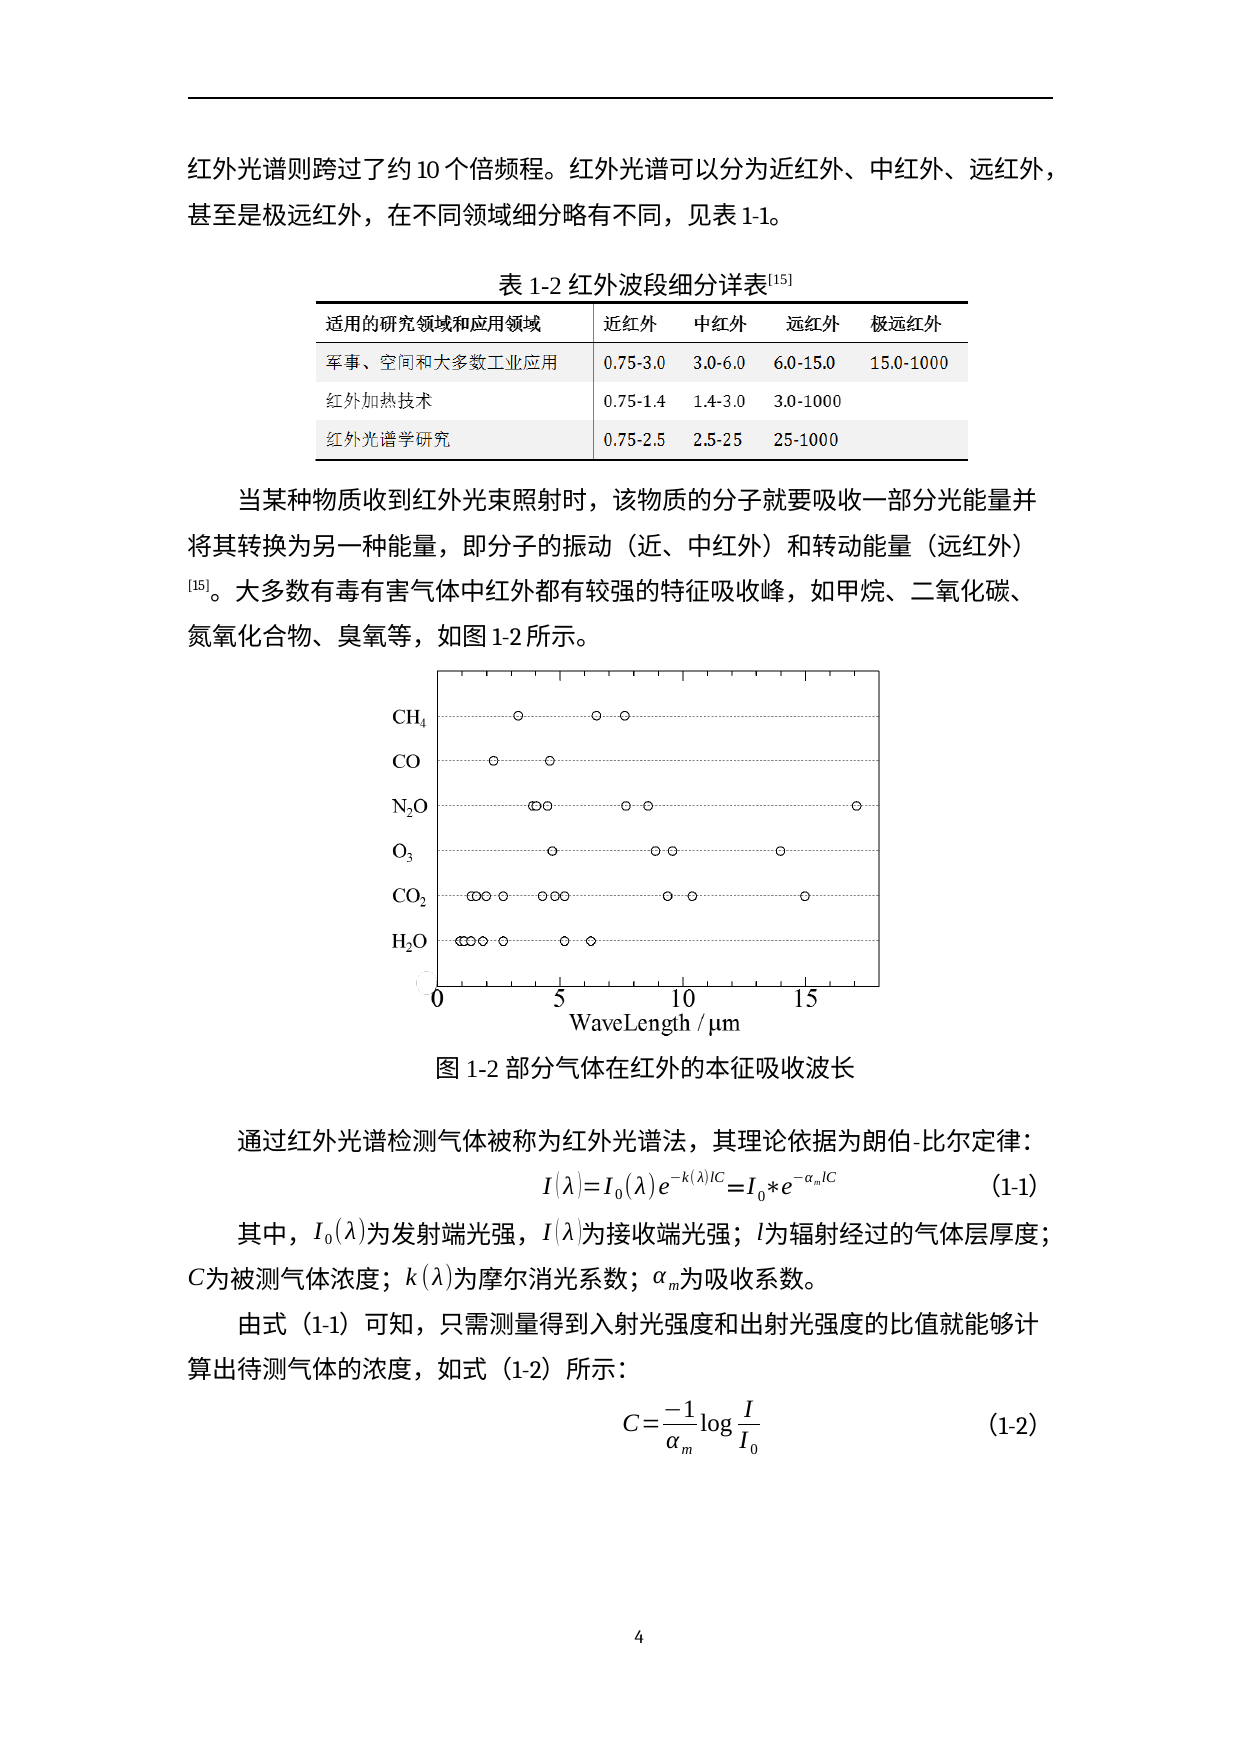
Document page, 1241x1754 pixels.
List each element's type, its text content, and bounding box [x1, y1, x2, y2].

text （1-2） [487, 1395, 1053, 1458]
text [187, 150, 1053, 232]
text 由式（1-1）可知，只需测量得到入射光强度和出射光强度的比值就能够计算出待测气体的浓度，如式（1-2）所示： [187, 1305, 1053, 1386]
text 通过红外光谱检测气体被称为红外光谱法，其理论依据为朗伯-比尔定律： [187, 1121, 1053, 1157]
picture [379, 661, 911, 1042]
text = （1-1） [187, 1167, 1053, 1205]
text 表1-2 红外波段细分详表[15] [187, 266, 1053, 302]
picture [311, 301, 979, 474]
text 图 1-2 部分气体在红外的本征吸收波长 [187, 1049, 1053, 1085]
text 其中，为发射端光强，为接收端光强；为辐射经过的气体层厚度；为被测气体浓度；为摩尔消光系数；为吸收系数。 [187, 1214, 1053, 1296]
text 当某种物质收到红外光束照射时，该物质的分子就要吸收一部分光能量并将其转换为另一种能量，即分子的振动（近、中红外）和转动能量（远红外）[15]。大多数有毒有害气体中红外都有较强的特征吸收峰，如甲烷、二氧化碳、氮氧化合物、臭氧等，如图1-2所示。 [187, 481, 1053, 653]
